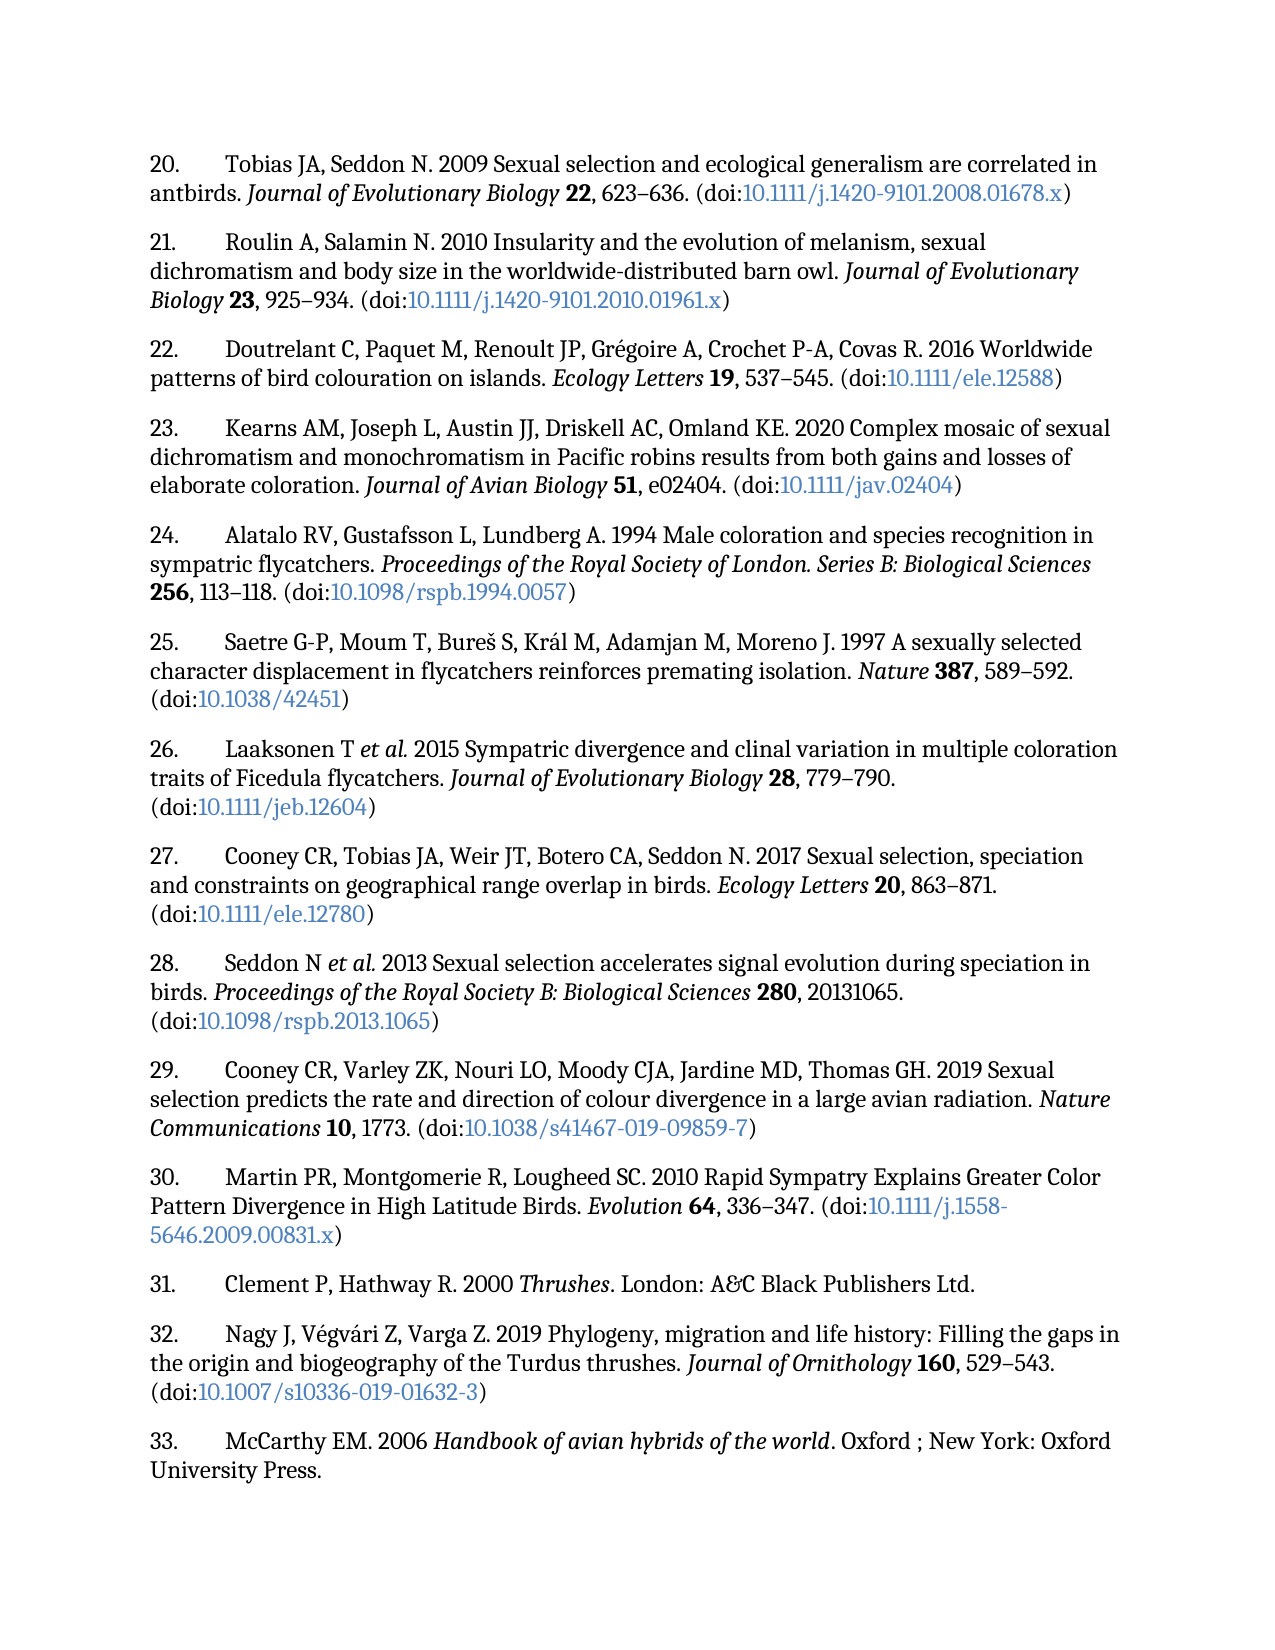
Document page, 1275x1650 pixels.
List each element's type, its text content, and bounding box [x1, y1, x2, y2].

text 20. Tobias JA, Seddon N. 2009 Sexual selection and ecological generalism are correlated in antbirds. Journal of Evolutionary Biology 22, 623–636. (doi:10.1111/j.1420-9101.2008.01678.x) [150, 150, 1125, 207]
text 33. McCarthy EM. 2006 Handbook of avian hybrids of the world. Oxford ; New York: Oxford University Press. [150, 1427, 1125, 1484]
text 24. Alatalo RV, Gustafsson L, Lundberg A. 1994 Male coloration and species recognition in sympatric flycatchers. Proceedings of the Royal Society of London. Series B: Biological Sciences 256, 113–118. (doi:10.1098/rspb.1994.0057) [150, 521, 1125, 607]
text 22. Doutrelant C, Paquet M, Renoult JP, Grégoire A, Crochet P-A, Covas R. 2016 Worldwide patterns of bird colouration on islands. Ecology Letters 19, 537–545. (doi:10.1111/ele.12588) [150, 335, 1125, 393]
text 27. Cooney CR, Tobias JA, Weir JT, Botero CA, Seddon N. 2017 Sexual selection, speciation and constraints on geographical range overlap in birds. Ecology Letters 20, 863–871. (doi:10.1111/ele.12780) [150, 842, 1125, 928]
text 31. Clement P, Hathway R. 2000 Thrushes. London: A&C Black Publishers Ltd. [150, 1270, 1125, 1299]
text 23. Kearns AM, Joseph L, Austin JJ, Driskell AC, Omland KE. 2020 Complex mosaic of sexual dichromatism and monochromatism in Pacific robins results from both gains and losses of elaborate coloration. Journal of Avian Biology 51, e02404. (doi:10.1111/jav.02404) [150, 414, 1125, 500]
text 29. Cooney CR, Varley ZK, Nouri LO, Moody CJA, Jardine MD, Thomas GH. 2019 Sexual selection predicts the rate and direction of colour divergence in a large avian radiation. Nature Communications 10, 1773. (doi:10.1038/s41467-019-09859-7) [150, 1056, 1125, 1142]
text 28. Seddon N et al. 2013 Sexual selection accelerates signal evolution during speciation in birds. Proceedings of the Royal Society B: Biological Sciences 280, 20131065. (doi:10.1098/rspb.2013.1065) [150, 949, 1125, 1035]
text 30. Martin PR, Montgomerie R, Lougheed SC. 2010 Rapid Sympatry Explains Greater Color Pattern Divergence in High Latitude Birds. Evolution 64, 336–347. (doi:10.1111/j.1558-5646.2009.00831.x) [150, 1163, 1125, 1249]
text 32. Nagy J, Végvári Z, Varga Z. 2019 Phylogeny, migration and life history: Filling the gaps in the origin and biogeography of the Turdus thrushes. Journal of Ornithology 160, 529–543. (doi:10.1007/s10336-019-01632-3) [150, 1320, 1125, 1406]
text 21. Roulin A, Salamin N. 2010 Insularity and the evolution of melanism, sexual dichromatism and body size in the worldwide-distributed barn owl. Journal of Evolutionary Biology 23, 925–934. (doi:10.1111/j.1420-9101.2010.01961.x) [150, 228, 1125, 314]
text 26. Laaksonen T et al. 2015 Sympatric divergence and clinal variation in multiple coloration traits of Ficedula flycatchers. Journal of Evolutionary Biology 28, 779–790. (doi:10.1111/jeb.12604) [150, 735, 1125, 821]
text 25. Saetre G-P, Moum T, Bureš S, Král M, Adamjan M, Moreno J. 1997 A sexually selected character displacement in flycatchers reinforces premating isolation. Nature 387, 589–592. (doi:10.1038/42451) [150, 628, 1125, 714]
